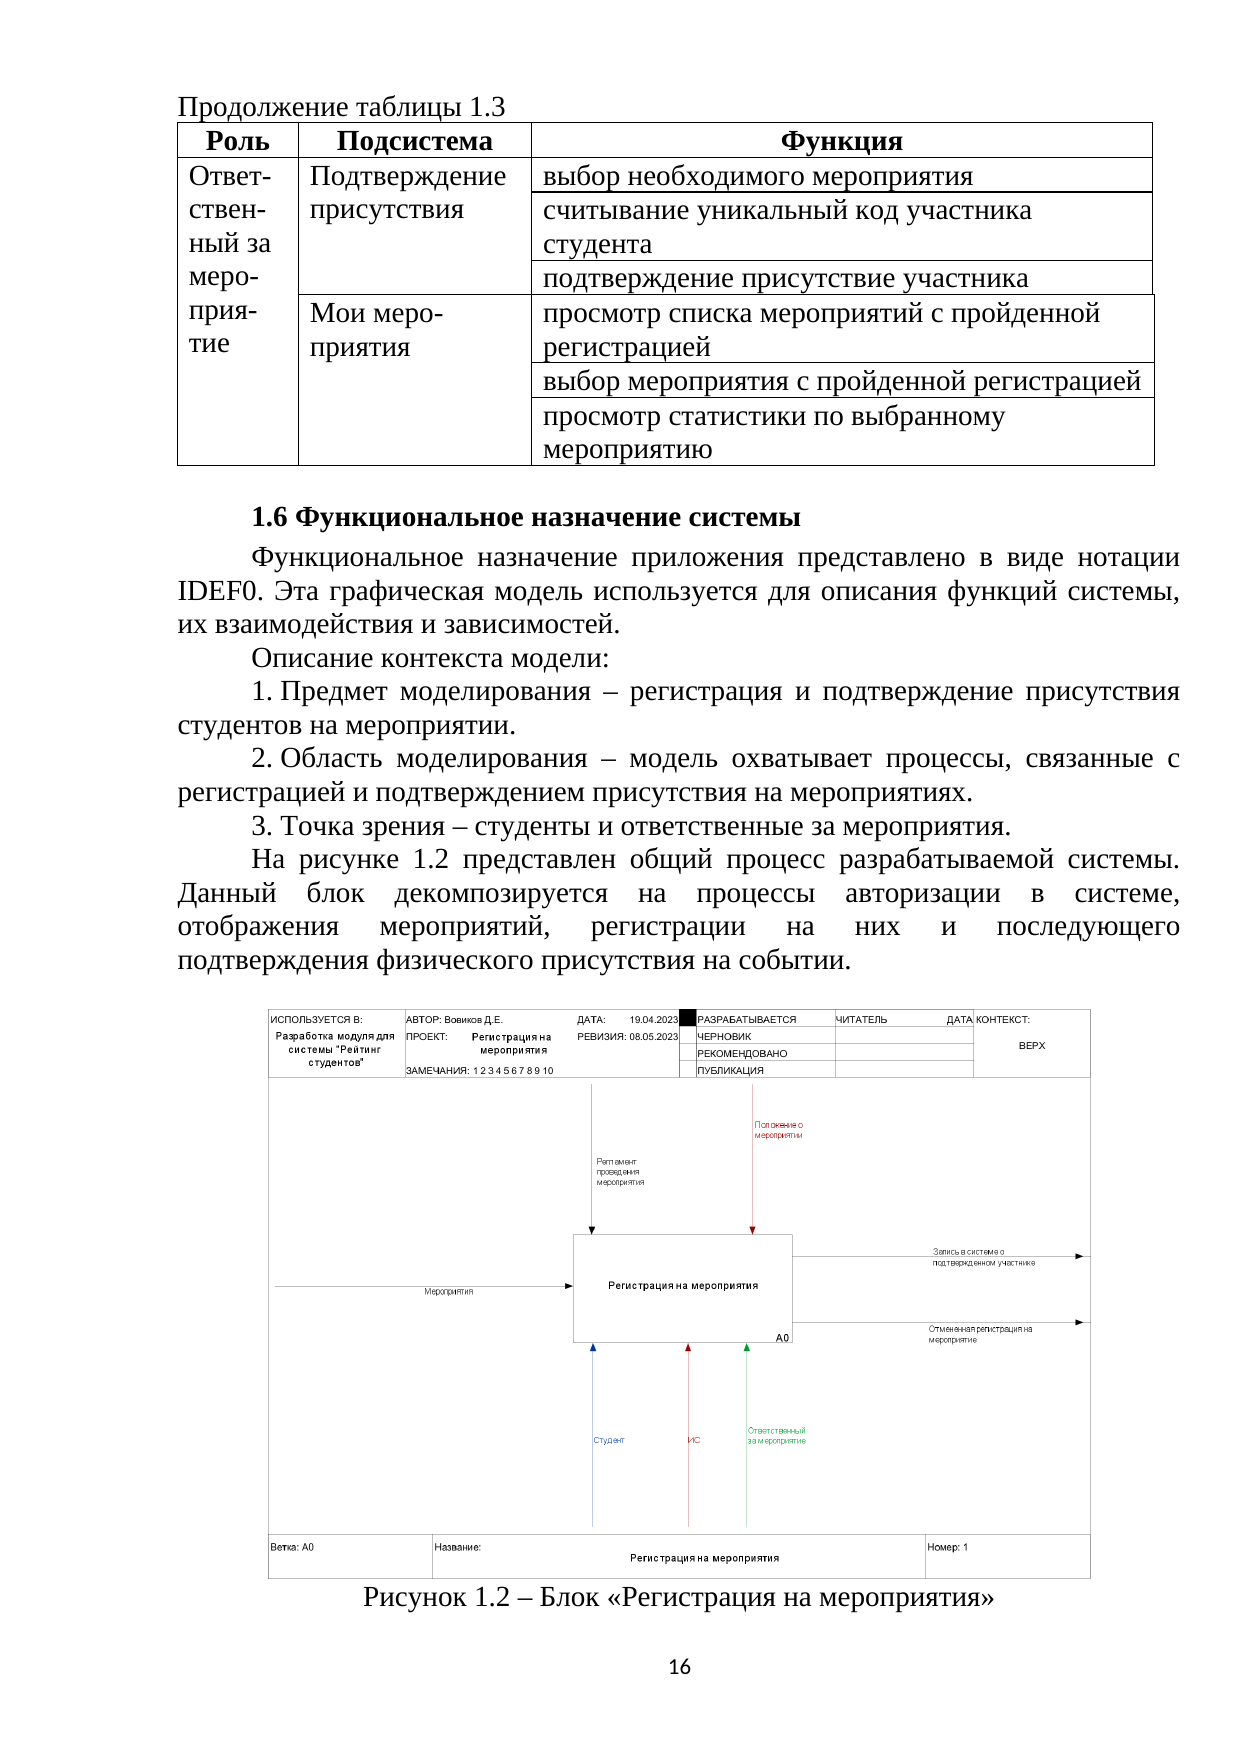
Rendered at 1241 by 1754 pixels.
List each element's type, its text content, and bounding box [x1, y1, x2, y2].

list Точка зрения – студенты и ответственные за мероприятия. [177, 808, 1181, 841]
table_cell просмотр списка мероприятий с пройденной регистрацией [532, 295, 1154, 362]
text Продолжение таблицы 1.3 [177, 89, 1181, 122]
table_header Роль [178, 123, 298, 157]
table_cell просмотр статистики по выбранному мероприятию [532, 398, 1154, 465]
table_cell выбор мероприятия с пройденной регистрацией [532, 363, 1154, 397]
text На рисунке 1.2 представлен общий процесс разрабатываемой системы. Данный блок декомпозируется на процессы авторизации в системе, отображения мероприятий, регистрации на них и последующего подтверждения физического присутствия на событии. [177, 841, 1181, 975]
table_cell Ответственный за мероприятие [178, 158, 298, 465]
table_cell подтверждение присутствие участника [532, 261, 1152, 294]
picture [267, 1008, 1091, 1579]
list Предмет моделирования – регистрация и подтверждение присутствия студентов на мероприятии. [177, 673, 1181, 741]
table_header Функция [532, 123, 1152, 157]
text Описание контекста модели: [177, 640, 1181, 673]
list Область моделирования – модель охватывает процессы, связанные с регистрацией и подтверждением присутствия на мероприятиях. [177, 741, 1181, 808]
table_cell Мои мероприятия [299, 295, 531, 465]
table_cell выбор необходимого мероприятия [532, 158, 1152, 191]
text Функциональное назначение приложения представлено в виде нотации IDEF0. Эта графическая модель используется для описания функций системы, их взаимодействия и зависимостей. [177, 539, 1181, 640]
text 1.6 Функциональное назначение системы [177, 499, 1181, 533]
table_header Подсистема [299, 123, 531, 157]
table_cell считывание уникальный код участника студента [532, 193, 1152, 259]
table_cell Подтверждение присутствия [299, 158, 531, 294]
text Рисунок 1.2 – Блок «Регистрация на мероприятия» [177, 1579, 1181, 1613]
